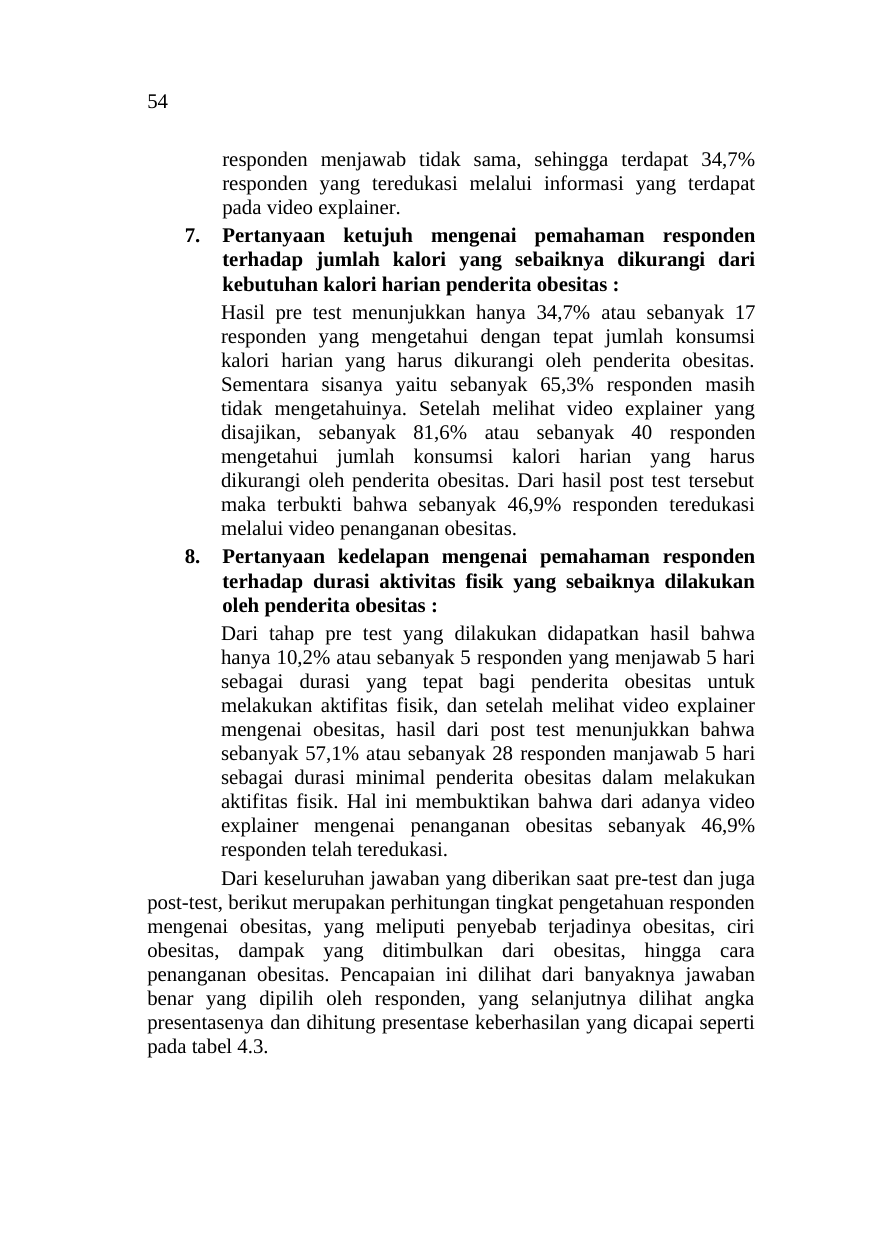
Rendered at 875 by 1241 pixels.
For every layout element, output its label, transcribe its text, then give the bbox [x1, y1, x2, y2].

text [222, 147, 756, 219]
text Dari keseluruhan jawaban yang diberikan saat pre-test dan juga post-test, berikut merupakan perhitungan tingkat pengetahuan responden mengenai obesitas, yang meliputi penyebab terjadinya obesitas, ciri obesitas, dampak yang ditimbulkan dari obesitas, hingga cara penanganan obesitas. Pencapaian ini dilihat dari banyaknya jawaban benar yang dipilih oleh responden, yang selanjutnya dilihat angka presentasenya dan dihitung presentase keberhasilan yang dicapai seperti pada tabel 4.3. [147, 866, 756, 1058]
text Hasil pre test menunjukkan hanya 34,7% atau sebanyak 17 responden yang mengetahui dengan tepat jumlah konsumsi kalori harian yang harus dikurangi oleh penderita obesitas. Sementara sisanya yaitu sebanyak 65,3% responden masih tidak mengetahuinya. Setelah melihat video explainer yang disajikan, sebanyak 81,6% atau sebanyak 40 responden mengetahui jumlah konsumsi kalori harian yang harus dikurangi oleh penderita obesitas. Dari hasil post test tersebut maka terbukti bahwa sebanyak 46,9% responden teredukasi melalui video penanganan obesitas. [221, 300, 756, 540]
list Pertanyaan ketujuh mengenai pemahaman responden terhadap jumlah kalori yang sebaiknya dikurangi dari kebutuhan kalori harian penderita obesitas : [184, 223, 756, 296]
text Dari tahap pre test yang dilakukan didapatkan hasil bahwa hanya 10,2% atau sebanyak 5 responden yang menjawab 5 hari sebagai durasi yang tepat bagi penderita obesitas untuk melakukan aktifitas fisik, dan setelah melihat video explainer mengenai obesitas, hasil dari post test menunjukkan bahwa sebanyak 57,1% atau sebanyak 28 responden manjawab 5 hari sebagai durasi minimal penderita obesitas dalam melakukan aktifitas fisik. Hal ini membuktikan bahwa dari adanya video explainer mengenai penanganan obesitas sebanyak 46,9% responden telah teredukasi. [221, 621, 756, 861]
list Pertanyaan kedelapan mengenai pemahaman responden terhadap durasi aktivitas fisik yang sebaiknya dilakukan oleh penderita obesitas : [184, 544, 756, 617]
